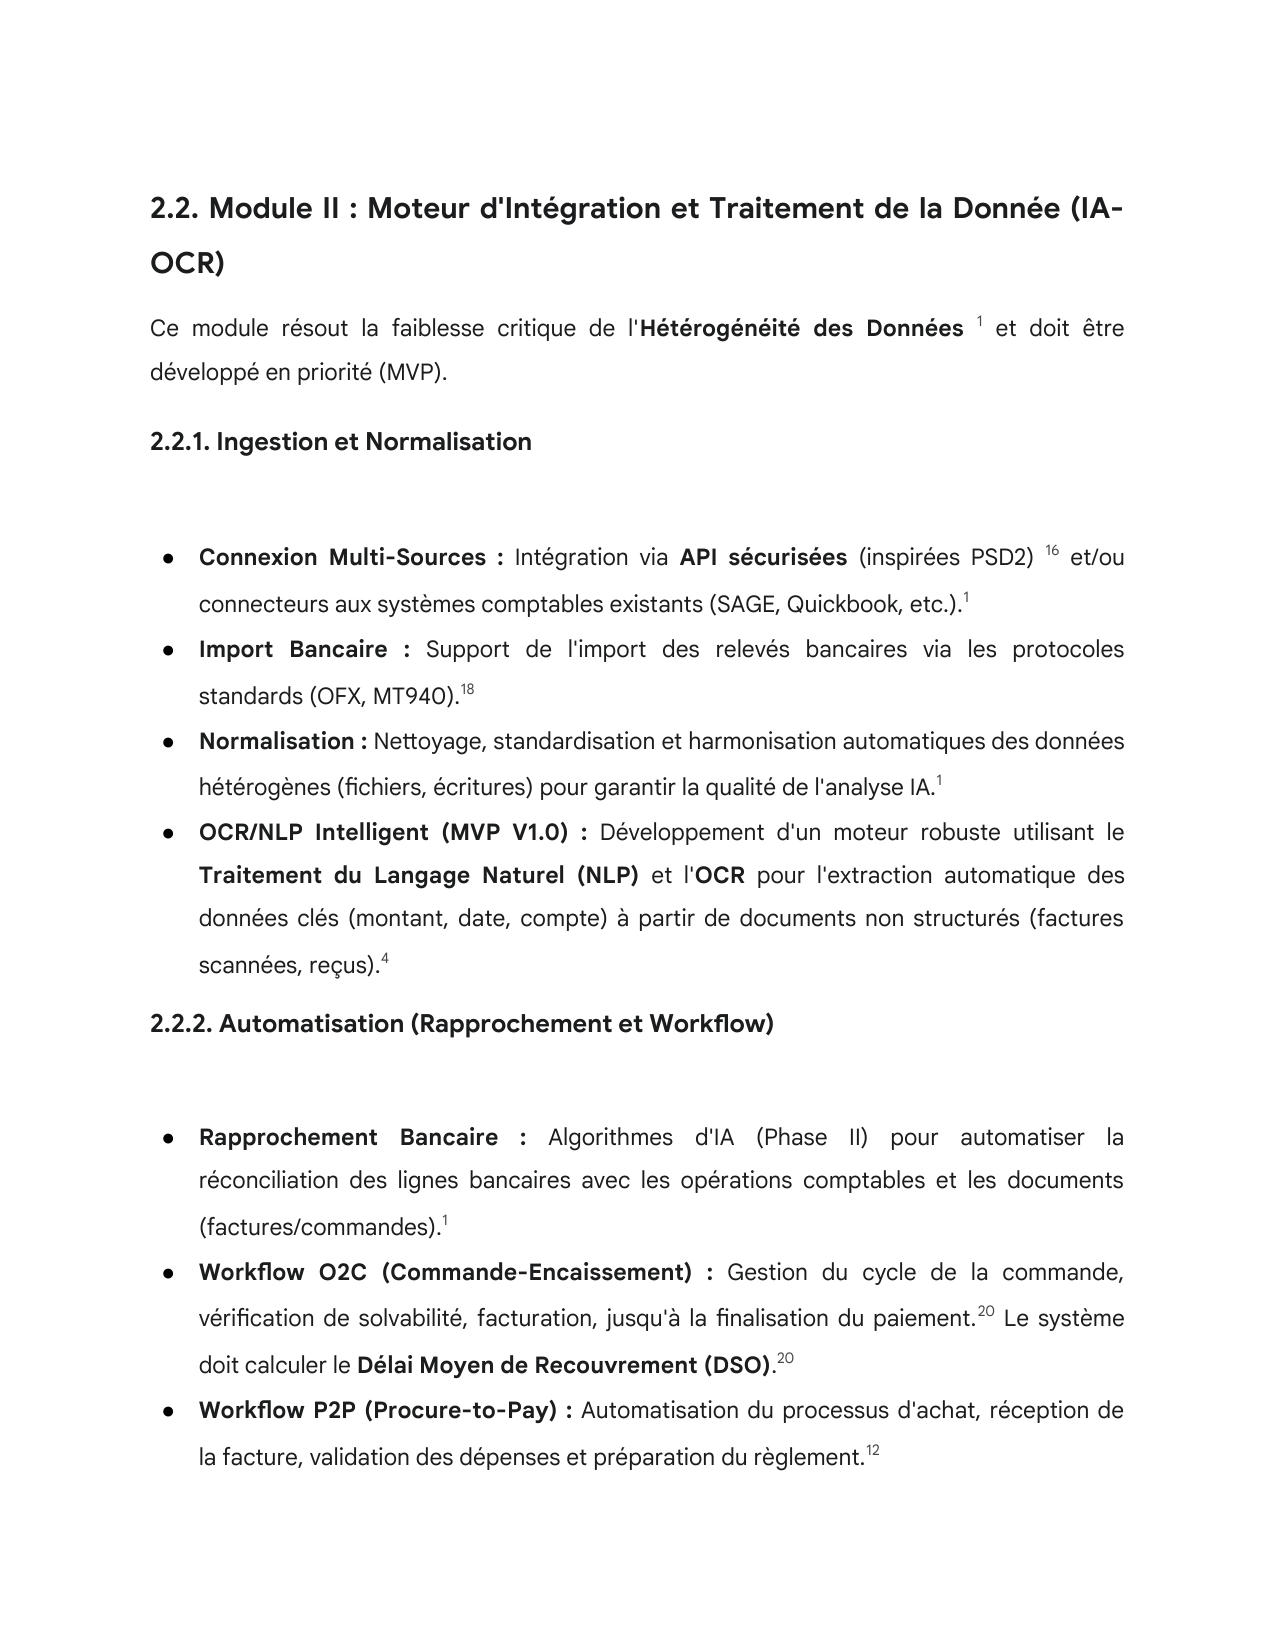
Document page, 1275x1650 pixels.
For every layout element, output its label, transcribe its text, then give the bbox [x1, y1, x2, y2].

list Workflow O2C (Commande-Encaissement) : Gestion du cycle de la commande, vérification de solvabilité, facturation, jusqu'à la finalisation du paiement.20 Le système doit calculer le Délai Moyen de Recouvrement (DSO).20 [161, 1258, 1125, 1381]
list Normalisation : Nettoyage, standardisation et harmonisation automatiques des données hétérogènes (fichiers, écritures) pour garantir la qualité de l'analyse IA.1 [161, 727, 1125, 803]
list Connexion Multi-Sources : Intégration via API sécurisées (inspirées PSD2) 16 et/ou connecteurs aux systèmes comptables existants (SAGE, Quickbook, etc.).1 [161, 542, 1125, 620]
list OCR/NLP Intelligent (MVP V1.0) : Développement d'un moteur robuste utilisant le Traitement du Langage Naturel (NLP) et l'OCR pour l'extraction automatique des données clés (montant, date, compte) à partir de documents non structurés (factures scannées, reçus).4 [161, 818, 1125, 980]
subtitle 2.2.2. Automatisation (Rapprochement et Workflow) [150, 1008, 1125, 1040]
list Rapprochement Bancaire : Algorithmes d'IA (Phase II) pour automatiser la réconciliation des lignes bancaires avec les opérations comptables et les documents (factures/commandes).1 [161, 1123, 1125, 1242]
list Workflow P2P (Procure-to-Pay) : Automatisation du processus d'achat, réception de la facture, validation des dépenses et préparation du règlement.12 [161, 1396, 1125, 1472]
list Import Bancaire : Support de l'import des relevés bancaires via les protocoles standards (OFX, MT940).18 [161, 636, 1125, 711]
subtitle 2.2.1. Ingestion et Normalisation [150, 427, 1125, 458]
text Ce module résout la faiblesse critique de l'Hétérogénéité des Données 1 et doit être développé en priorité (MVP). [150, 313, 1125, 387]
subtitle 2.2. Module II : Moteur d'Intégration et Traitement de la Donnée (IA-OCR) [150, 191, 1125, 282]
